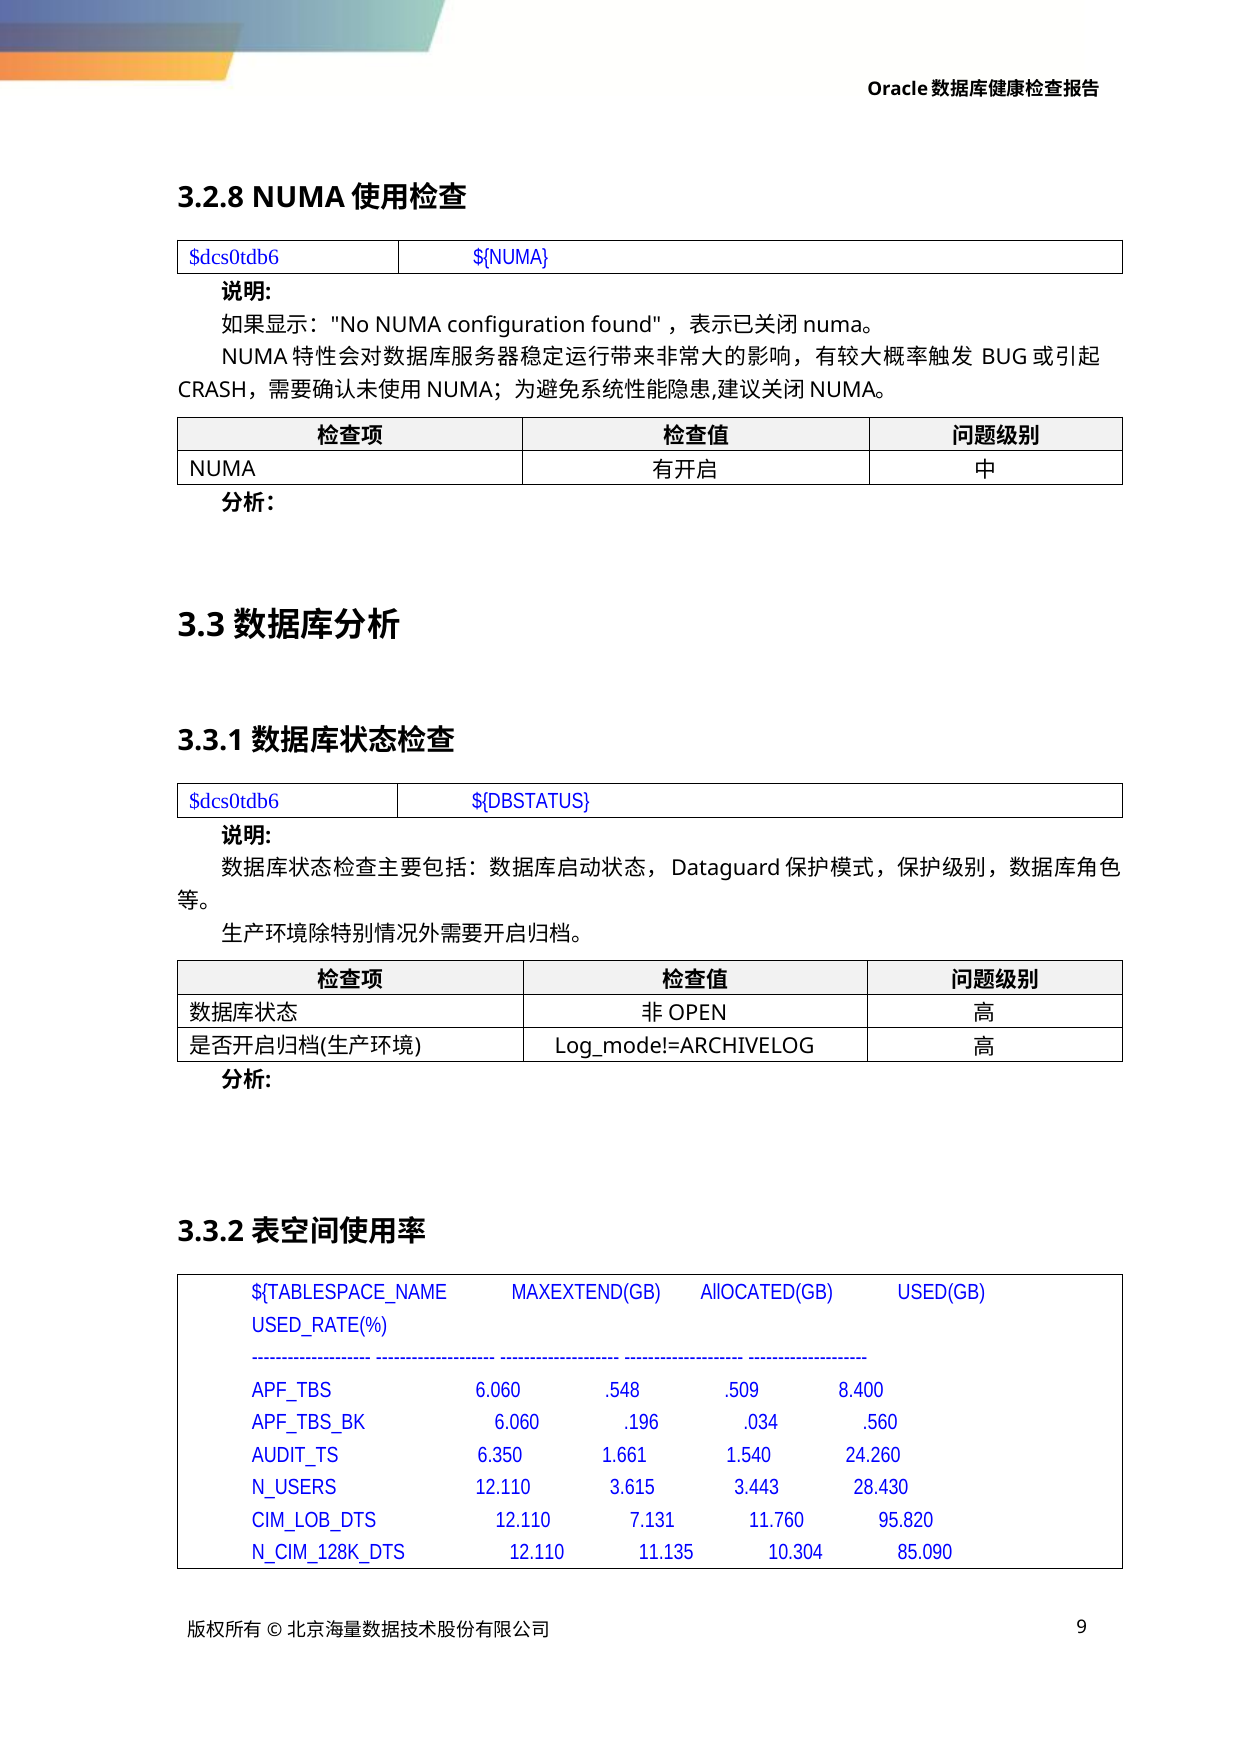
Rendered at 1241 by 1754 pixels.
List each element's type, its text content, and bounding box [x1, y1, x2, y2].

table_header 检查值 [523, 418, 869, 450]
text 表空间使用率 [177, 1197, 1122, 1262]
table_cell 数据库状态 [178, 995, 523, 1027]
table_header ${NUMA} [399, 241, 1122, 273]
table_cell 非OPEN [524, 995, 867, 1027]
text 分析： [177, 485, 1100, 517]
text 说明: [177, 818, 1100, 850]
picture [0, 0, 1085, 96]
text 数据库状态检查主要包括：数据库启动状态，Dataguard保护模式，保护级别，数据库角色等。 [177, 850, 1122, 915]
table_cell 有开启 [523, 451, 869, 484]
table_cell 高 [868, 1028, 1122, 1061]
text 如果显示："No NUMA configuration found" ，表示已关闭numa。 [177, 307, 1100, 339]
table_header 问题级别 [870, 418, 1122, 450]
table_cell 是否开启归档(生产环境) [178, 1028, 523, 1061]
text 生产环境除特别情况外需要开启归档。 [177, 915, 1100, 948]
text NUMA使用检查 [177, 162, 1122, 227]
picture [972, 83, 980, 96]
table_header 检查项 [178, 961, 523, 994]
picture [992, 82, 996, 95]
table_header 检查项 [178, 418, 522, 450]
table_cell Log_mode!=ARCHIVELOG [524, 1028, 867, 1061]
text NUMA特性会对数据库服务器稳定运行带来非常大的影响，有较大概率触发BUG或引起CRASH，需要确认未使用NUMA；为避免系统性能隐患,建议关闭NUMA。 [177, 339, 1100, 404]
table_header 问题级别 [868, 961, 1122, 994]
text 数据库分析 [177, 589, 1122, 654]
picture [935, 86, 944, 96]
picture [1009, 83, 1016, 96]
table_header $dcs0tdb6 [178, 241, 398, 273]
table_cell 高 [868, 995, 1122, 1027]
table_cell 中 [870, 451, 1122, 484]
text 数据库状态检查 [177, 706, 1122, 771]
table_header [178, 1275, 1122, 1568]
table_header 检查值 [524, 961, 867, 994]
text 分析: [177, 1062, 1100, 1094]
table_header ${DBSTATUS} [398, 784, 1122, 817]
table_cell NUMA [178, 451, 522, 484]
table_header $dcs0tdb6 [178, 784, 397, 817]
text 说明: [177, 274, 1100, 307]
